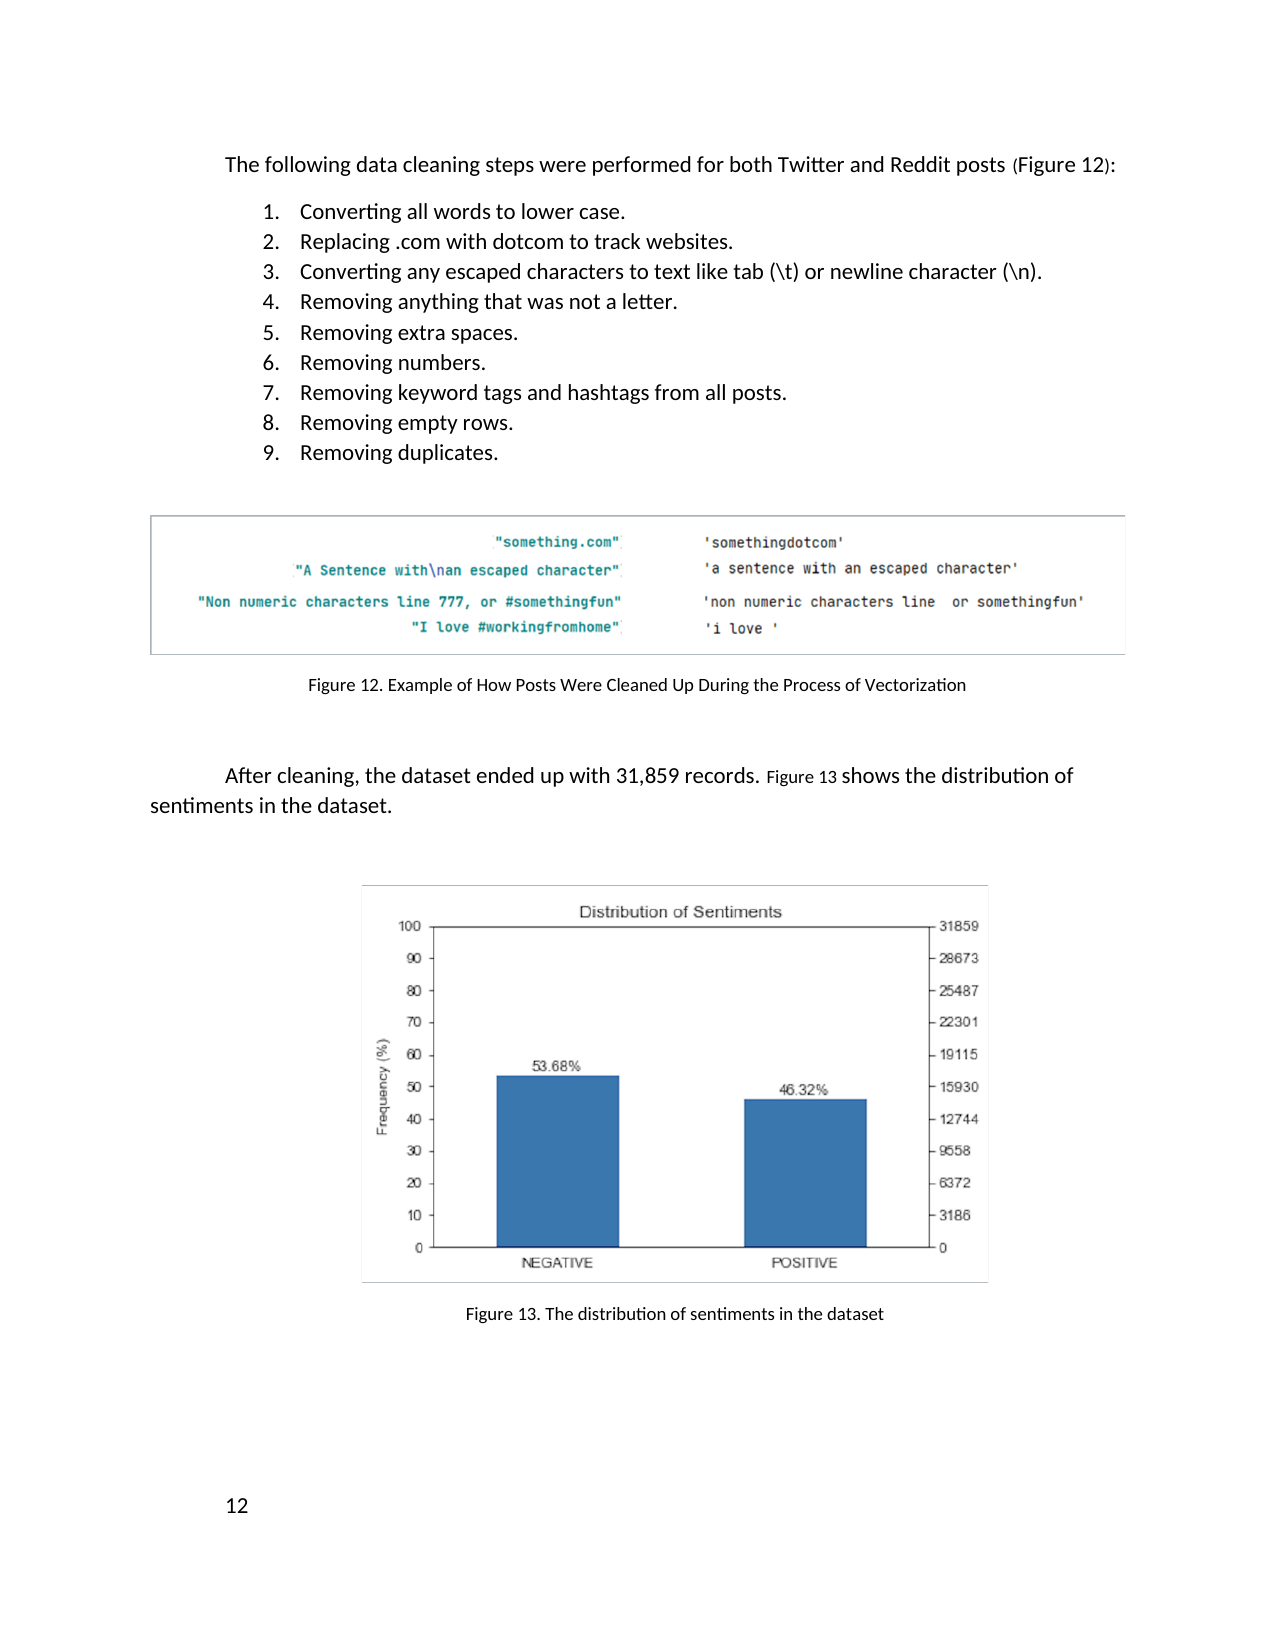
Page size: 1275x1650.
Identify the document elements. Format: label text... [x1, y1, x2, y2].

list Converting all words to lower case. [262, 197, 1125, 225]
text After cleaning, the dataset ended up with 31,859 records. Figure 13 shows the distribution of sentiments in the dataset. [150, 761, 1125, 819]
list Removing keyword tags and hashtags from all posts. [262, 378, 1125, 406]
list Removing duplicates. [262, 438, 1125, 497]
list Converting any escaped characters to text like tab (\t) or newline character (\n). [262, 257, 1125, 285]
picture [361, 885, 989, 1283]
list Removing empty rows. [262, 408, 1125, 436]
text The following data cleaning steps were performed for both Twitter and Reddit posts (Figure 12): [225, 150, 1125, 178]
list Removing extra spaces. [262, 318, 1125, 346]
picture [150, 515, 1125, 655]
list Removing numbers. [262, 348, 1125, 376]
text Figure 12. Example of How Posts Were Cleaned Up During the Process of Vectorization [150, 673, 1125, 696]
list Replacing .com with dotcom to track websites. [262, 227, 1125, 255]
text Figure 13. The distribution of sentiments in the dataset [150, 1302, 1125, 1325]
list Removing anything that was not a letter. [262, 287, 1125, 316]
